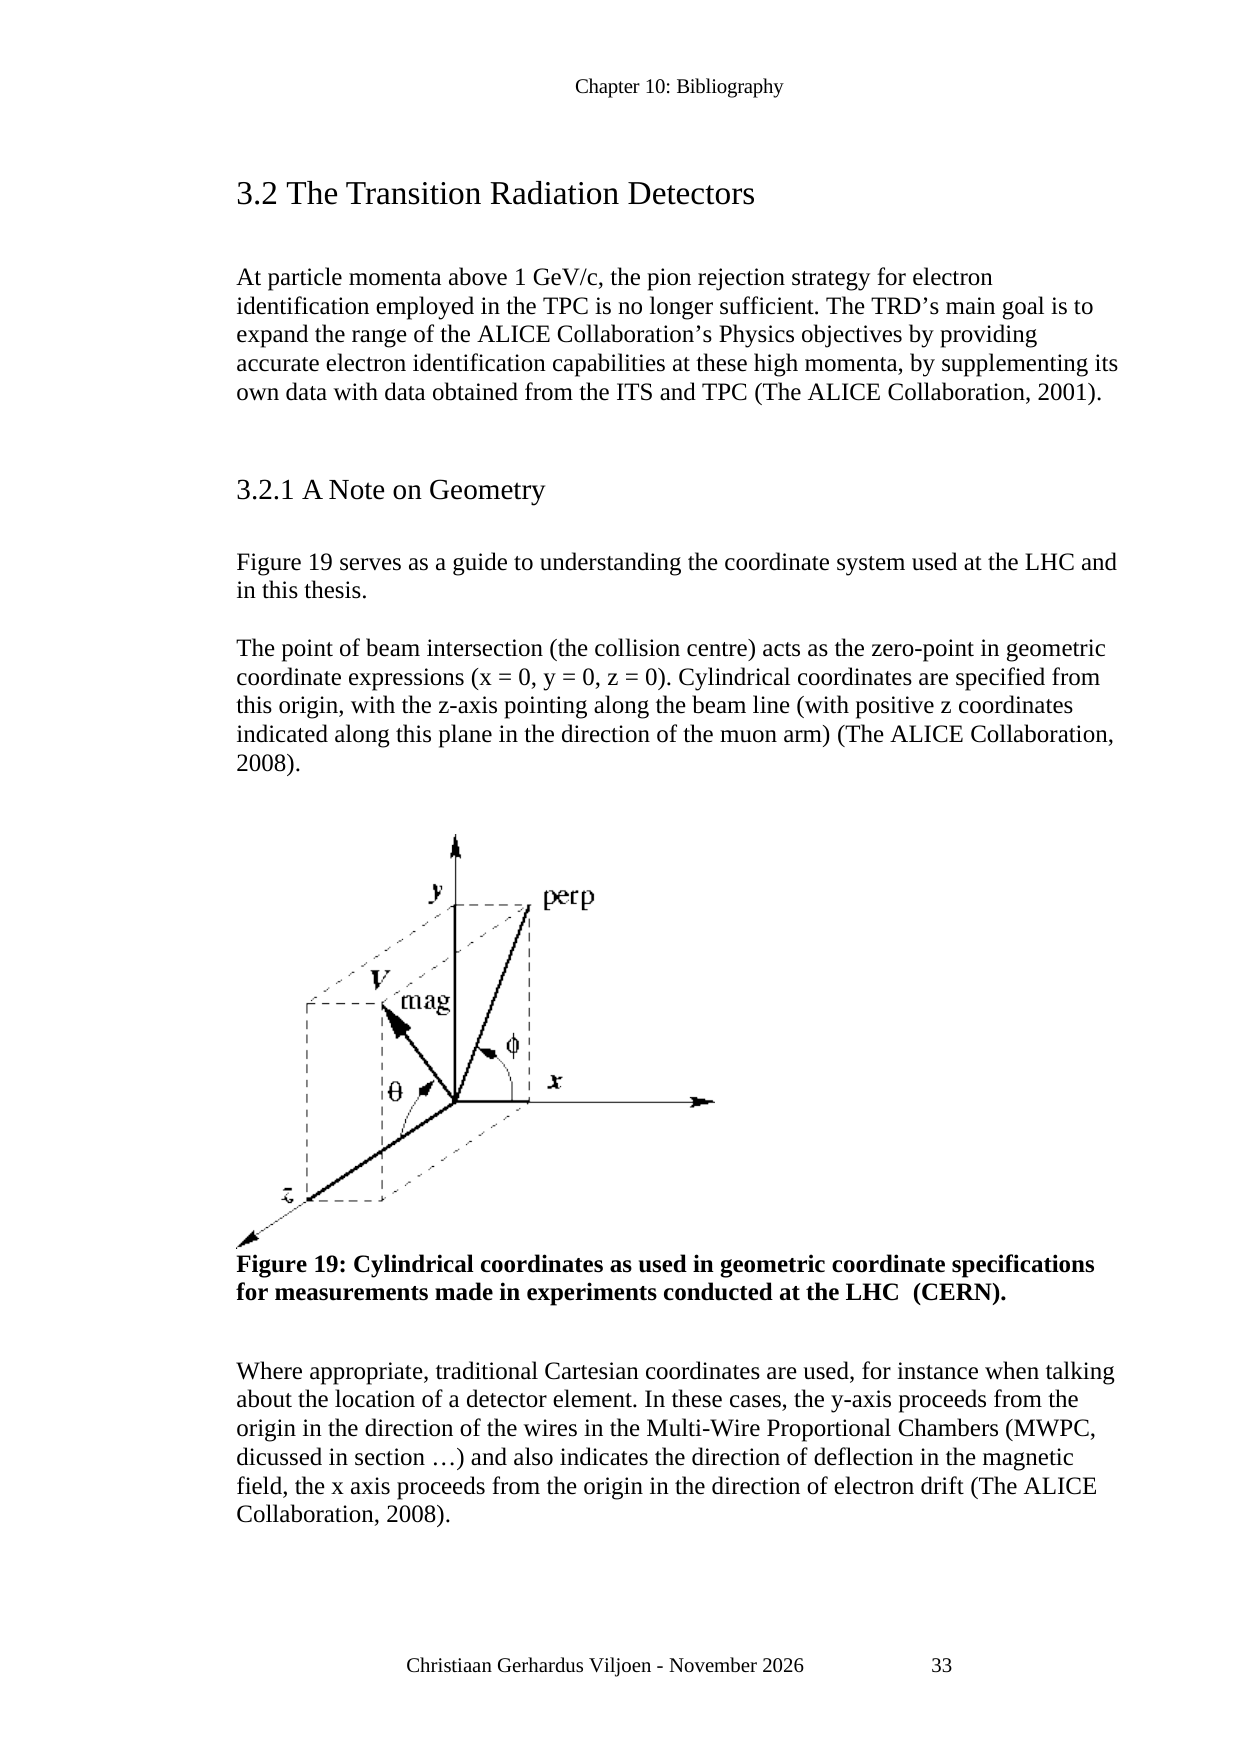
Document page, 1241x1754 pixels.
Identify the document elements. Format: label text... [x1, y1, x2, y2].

text Figure 19: Cylindrical coordinates as used in geometric coordinate specifications for measurements made in experiments conducted at the LHC . [236, 1249, 1122, 1306]
subtitle A Note on Geometry [236, 472, 1122, 506]
picture [236, 834, 715, 1249]
text Where appropriate, traditional Cartesian coordinates are used, for instance when talking about the location of a detector element. In these cases, the y-axis proceeds from the origin in the direction of the wires in the Multi-Wire Proportional Chambers (MWPC, dicussed in section …) and also indicates the direction of deflection in the magnetic field, the x axis proceeds from the origin in the direction of electron drift . [236, 1356, 1122, 1528]
text Figure 19 serves as a guide to understanding the coordinate system used at the LHC and in this thesis. [236, 547, 1122, 604]
subtitle The Transition Radiation Detectors [236, 173, 1122, 211]
text At particle momenta above 1 GeV/c, the pion rejection strategy for electron identification employed in the TPC is no longer sufficient. The TRD’s main goal is to expand the range of the ALICE Collaboration’s Physics objectives by providing accurate electron identification capabilities at these high momenta, by supplementing its own data with data obtained from the ITS and TPC . [236, 262, 1122, 406]
text The point of beam intersection (the collision centre) acts as the zero-point in geometric coordinate expressions (x = 0, y = 0, z = 0). Cylindrical coordinates are specified from this origin, with the z-axis pointing along the beam line (with positive z coordinates indicated along this plane in the direction of the muon arm) . [236, 633, 1122, 777]
